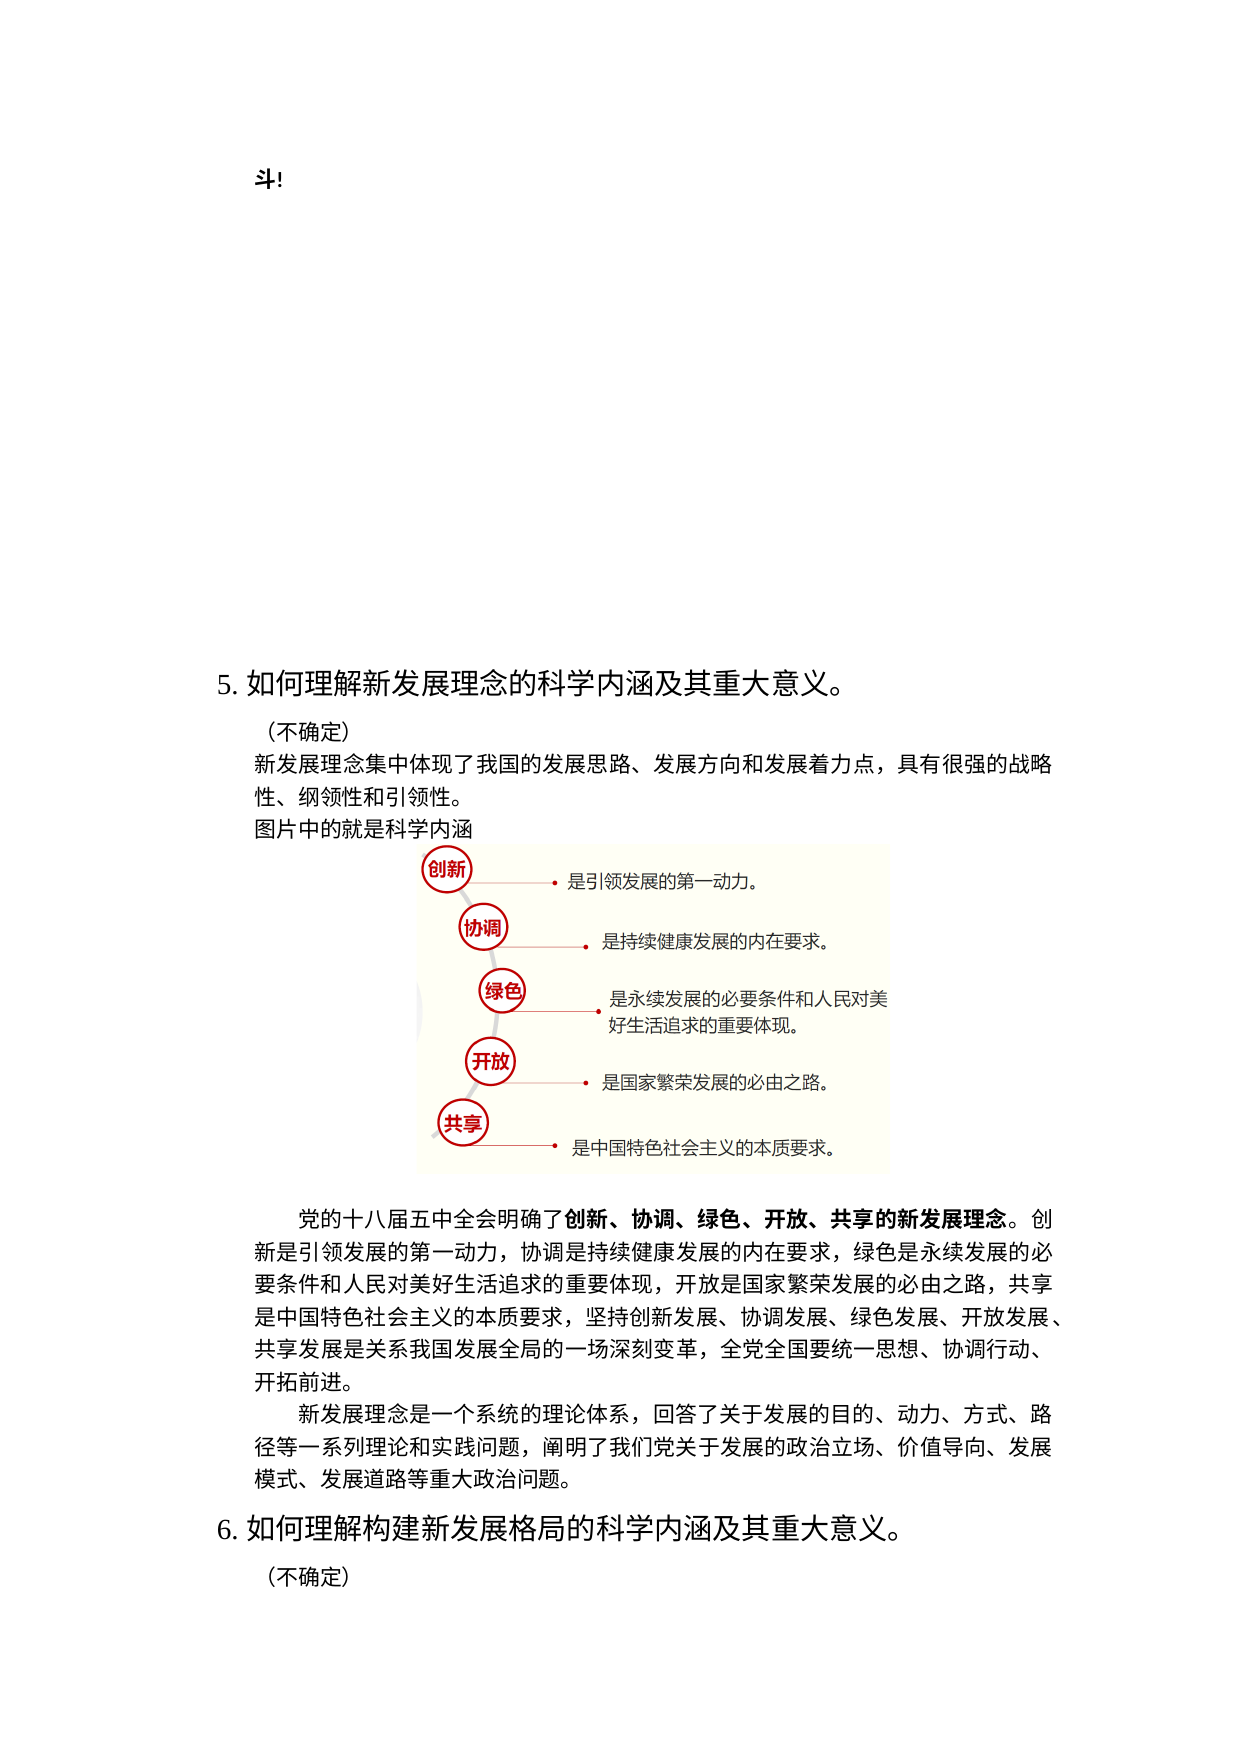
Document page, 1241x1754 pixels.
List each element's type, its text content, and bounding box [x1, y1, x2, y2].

picture [416, 844, 891, 1174]
list 图片中的就是科学内涵 [254, 812, 1053, 844]
list 新发展理念是一个系统的理论体系，回答了关于发展的目的、动力、方式、路径等一系列理论和实践问题，阐明了我们党关于发展的政治立场、价值导向、发展模式、发展道路等重大政治问题。 [254, 1397, 1053, 1494]
list 党的十八届五中全会明确了创新、协调、绿色、开放、共享的新发展理念。创新是引领发展的第一动力，协调是持续健康发展的内在要求，绿色是永续发展的必要条件和人民对美好生活追求的重要体现，开放是国家繁荣发展的必由之路，共享是中国特色社会主义的本质要求，坚持创新发展、协调发展、绿色发展、开放发展、共享发展是关系我国发展全局的一场深刻变革，全党全国要统一思想、协调行动、开拓前进。 [254, 1202, 1053, 1397]
list 新发展理念集中体现了我国的发展思路、发展方向和发展着力点，具有很强的战略性、纲领性和引领性。 [254, 747, 1053, 812]
list （不确定） [254, 1559, 1053, 1592]
text 6. 如何理解构建新发展格局的科学内涵及其重大意义。 [187, 1494, 1053, 1559]
text 5. 如何理解新发展理念的科学内涵及其重大意义。 [187, 649, 1053, 714]
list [254, 162, 1053, 194]
list （不确定） [254, 714, 1053, 747]
